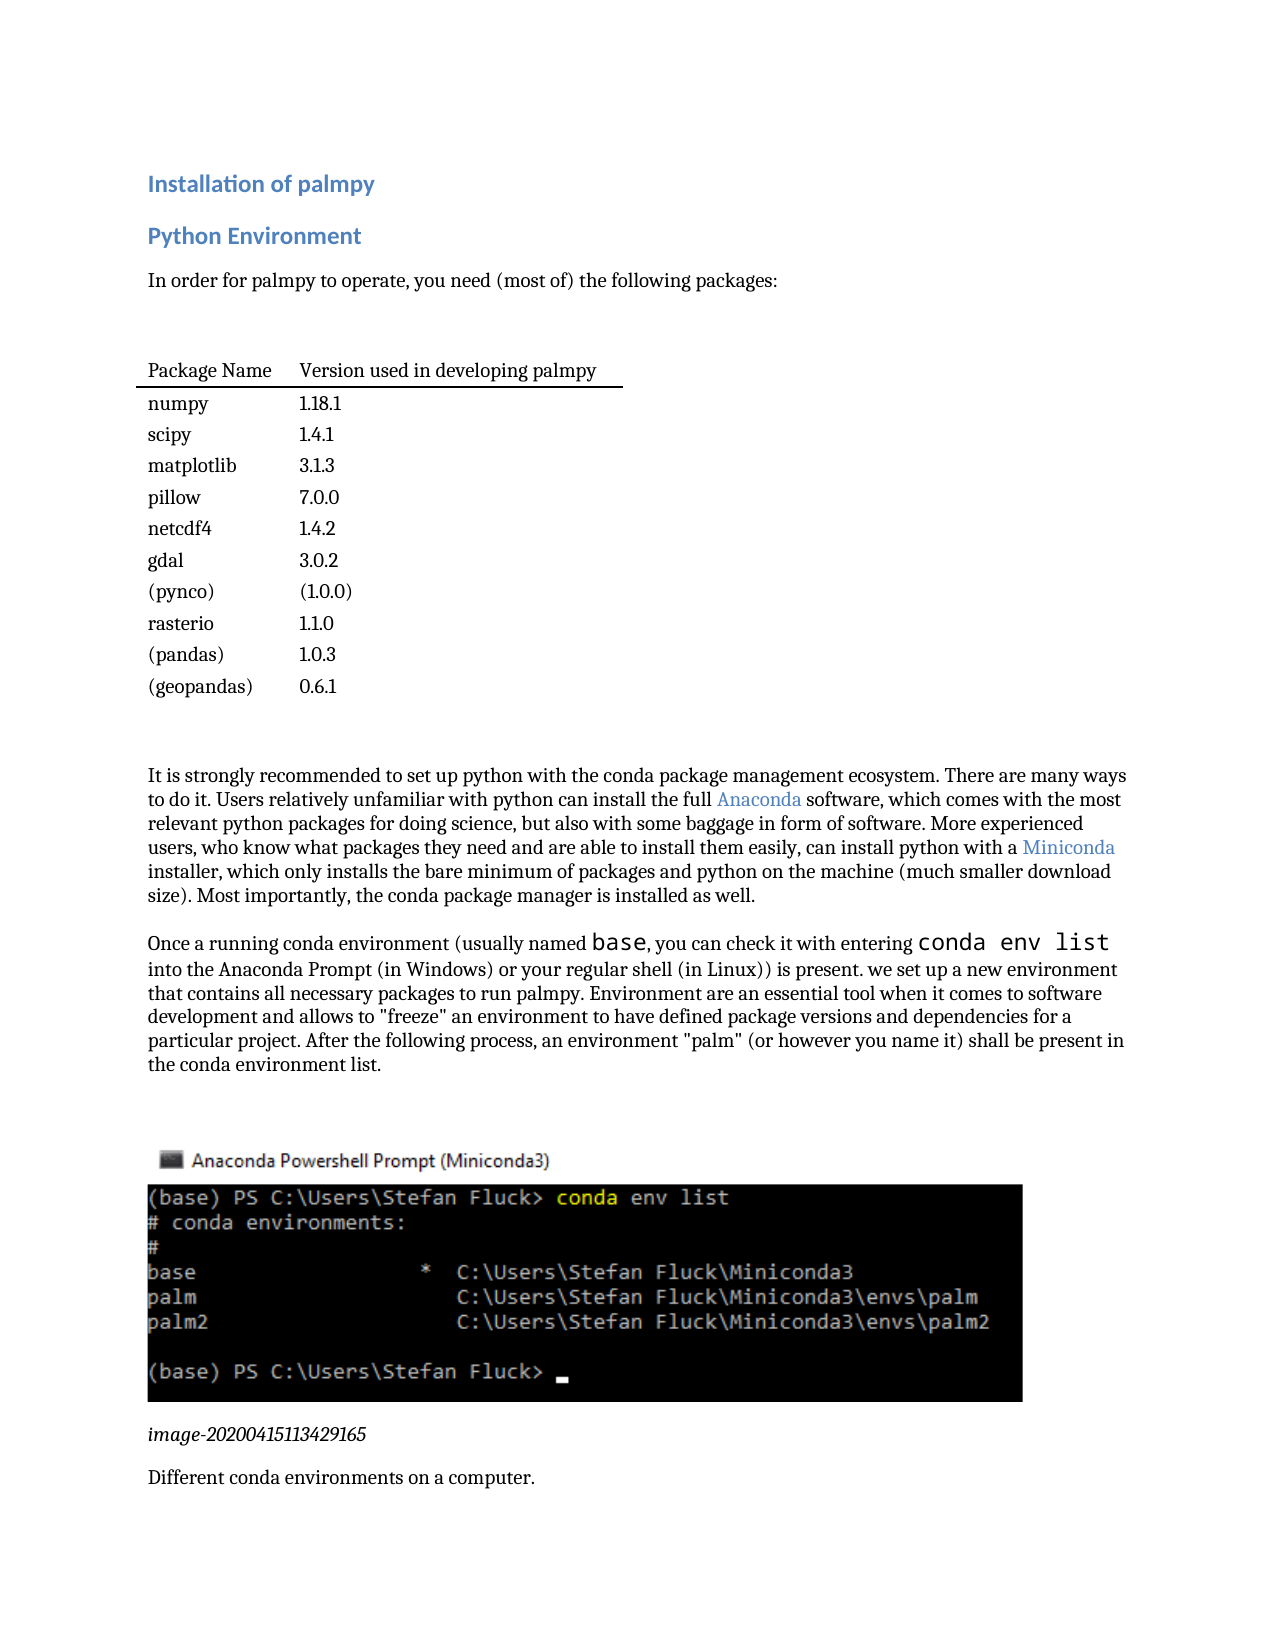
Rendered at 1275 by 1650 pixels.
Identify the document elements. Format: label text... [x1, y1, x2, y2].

subtitle Installation of palmpy [148, 168, 1127, 199]
table_cell scipy [136, 419, 288, 450]
table_cell rasterio [136, 608, 288, 639]
table_cell pillow [136, 482, 288, 513]
table_cell 3.1.3 [288, 450, 623, 482]
text Different conda environments on a computer. [148, 1465, 1127, 1489]
table_cell 1.0.3 [288, 639, 623, 671]
table_cell netcdf4 [136, 513, 288, 545]
picture [147, 1138, 1023, 1402]
table_cell numpy [136, 388, 288, 419]
text Once a running conda environment (usually named base, you can check it with entering conda env list into the Anaconda Prompt (in Windows) or your regular shell (in Linux)) is present. we set up a new environment that contains all necessary packages to run palmpy. Environment are an essential tool when it comes to software development and allows to "freeze" an environment to have defined package versions and dependencies for a particular project. After the following process, an environment "palm" (or however you name it) shall be present in the conda environment list. [148, 926, 1127, 1077]
text In order for palmpy to operate, you need (most of) the following packages: [148, 269, 1127, 293]
table_cell (pynco) [136, 576, 288, 608]
table_cell 1.4.2 [288, 513, 623, 545]
table_cell (pandas) [136, 639, 288, 671]
table_cell 0.6.1 [288, 671, 623, 702]
table_cell 1.18.1 [288, 388, 623, 419]
text image-20200415113429165 [148, 1423, 1127, 1447]
table_header Package Name [136, 355, 288, 386]
table_cell 1.4.1 [288, 419, 623, 450]
table_cell 3.0.2 [288, 545, 623, 576]
table_cell 7.0.0 [288, 482, 623, 513]
table_cell 1.1.0 [288, 608, 623, 639]
table_cell gdal [136, 545, 288, 576]
table_cell matplotlib [136, 450, 288, 482]
subtitle Python Environment [148, 220, 1127, 250]
table_header Version used in developing palmpy [288, 355, 623, 386]
table_cell (1.0.0) [288, 576, 623, 608]
table_cell (geopandas) [136, 671, 288, 702]
text It is strongly recommended to set up python with the conda package management ecosystem. There are many ways to do it. Users relatively unfamiliar with python can install the full Anaconda software, which comes with the most relevant python packages for doing science, but also with some baggage in form of software. More experienced users, who know what packages they need and are able to install them easily, can install python with a Miniconda installer, which only installs the bare minimum of packages and python on the machine (much smaller download size). Most importantly, the conda package manager is installed as well. [148, 763, 1127, 907]
